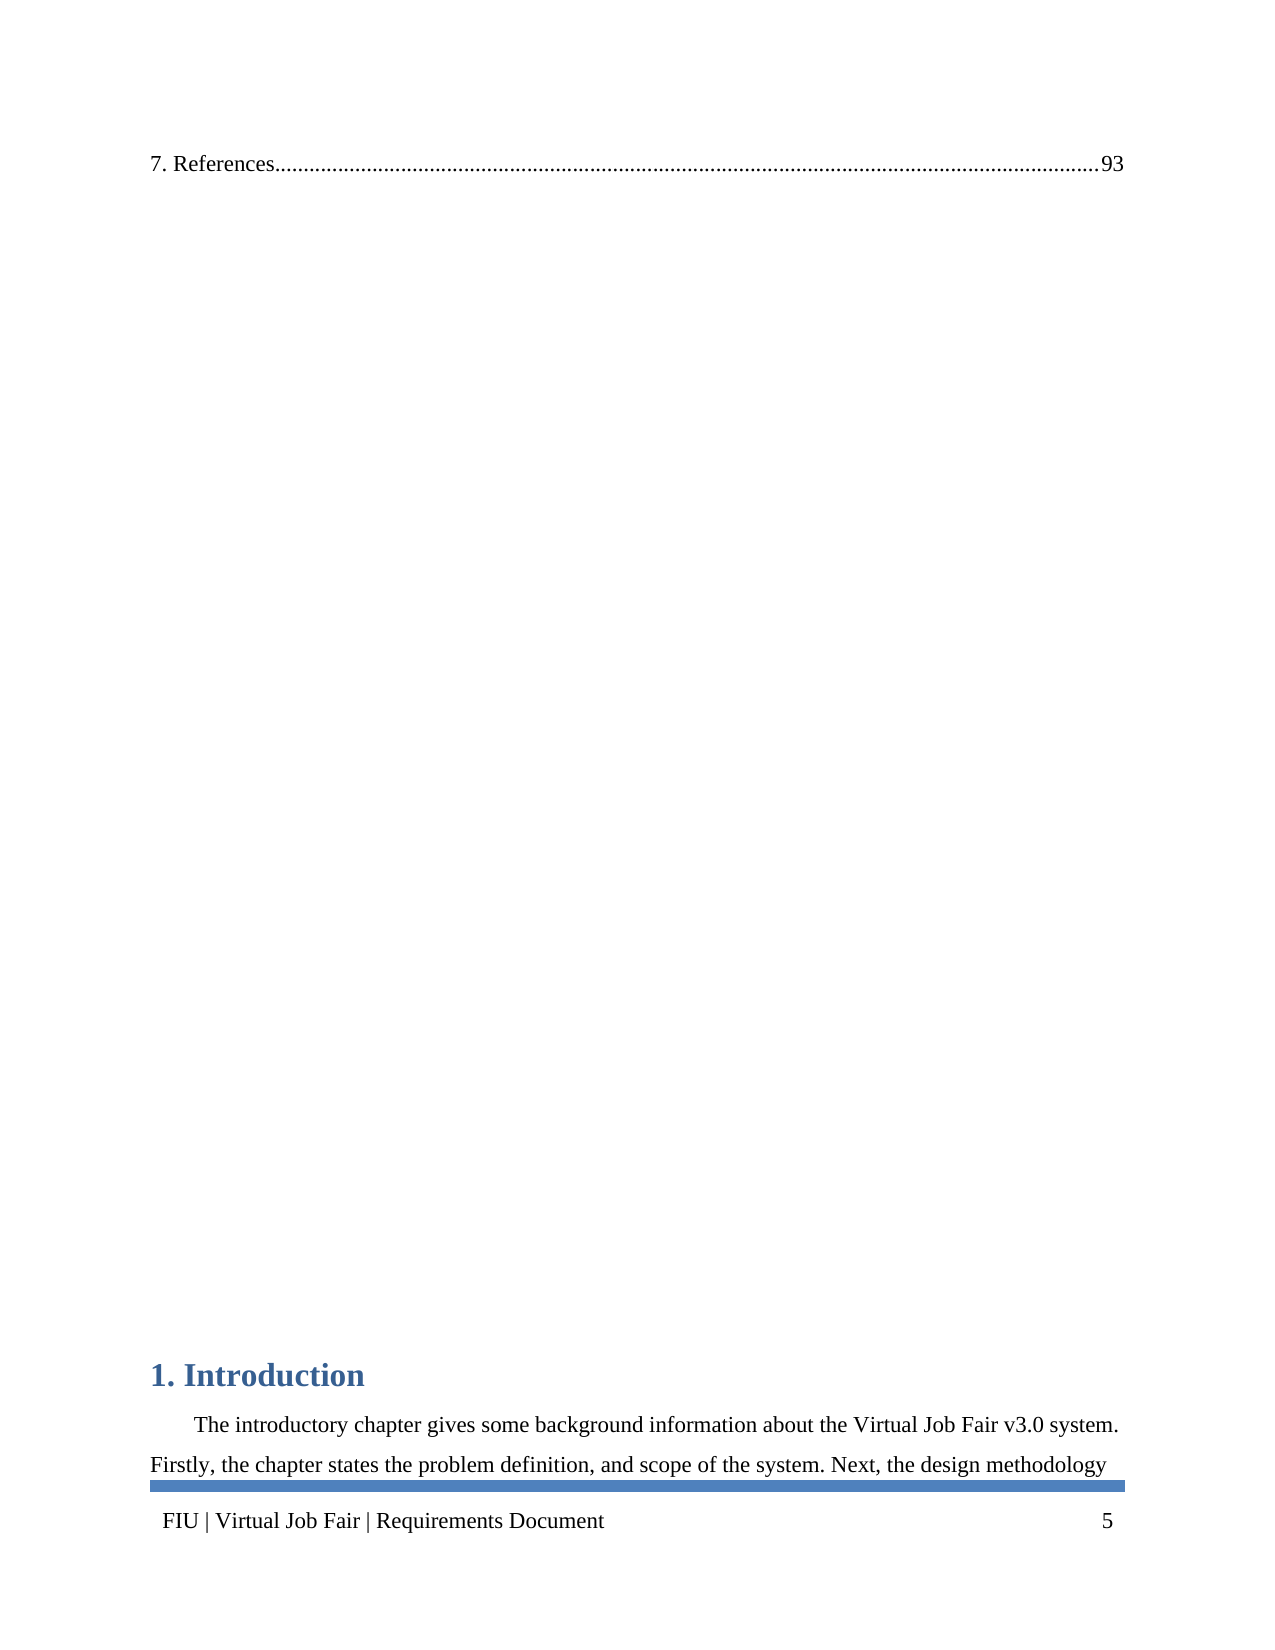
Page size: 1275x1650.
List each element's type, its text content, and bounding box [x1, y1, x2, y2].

subtitle 1. Introduction [150, 1355, 1125, 1393]
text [150, 1412, 1125, 1477]
